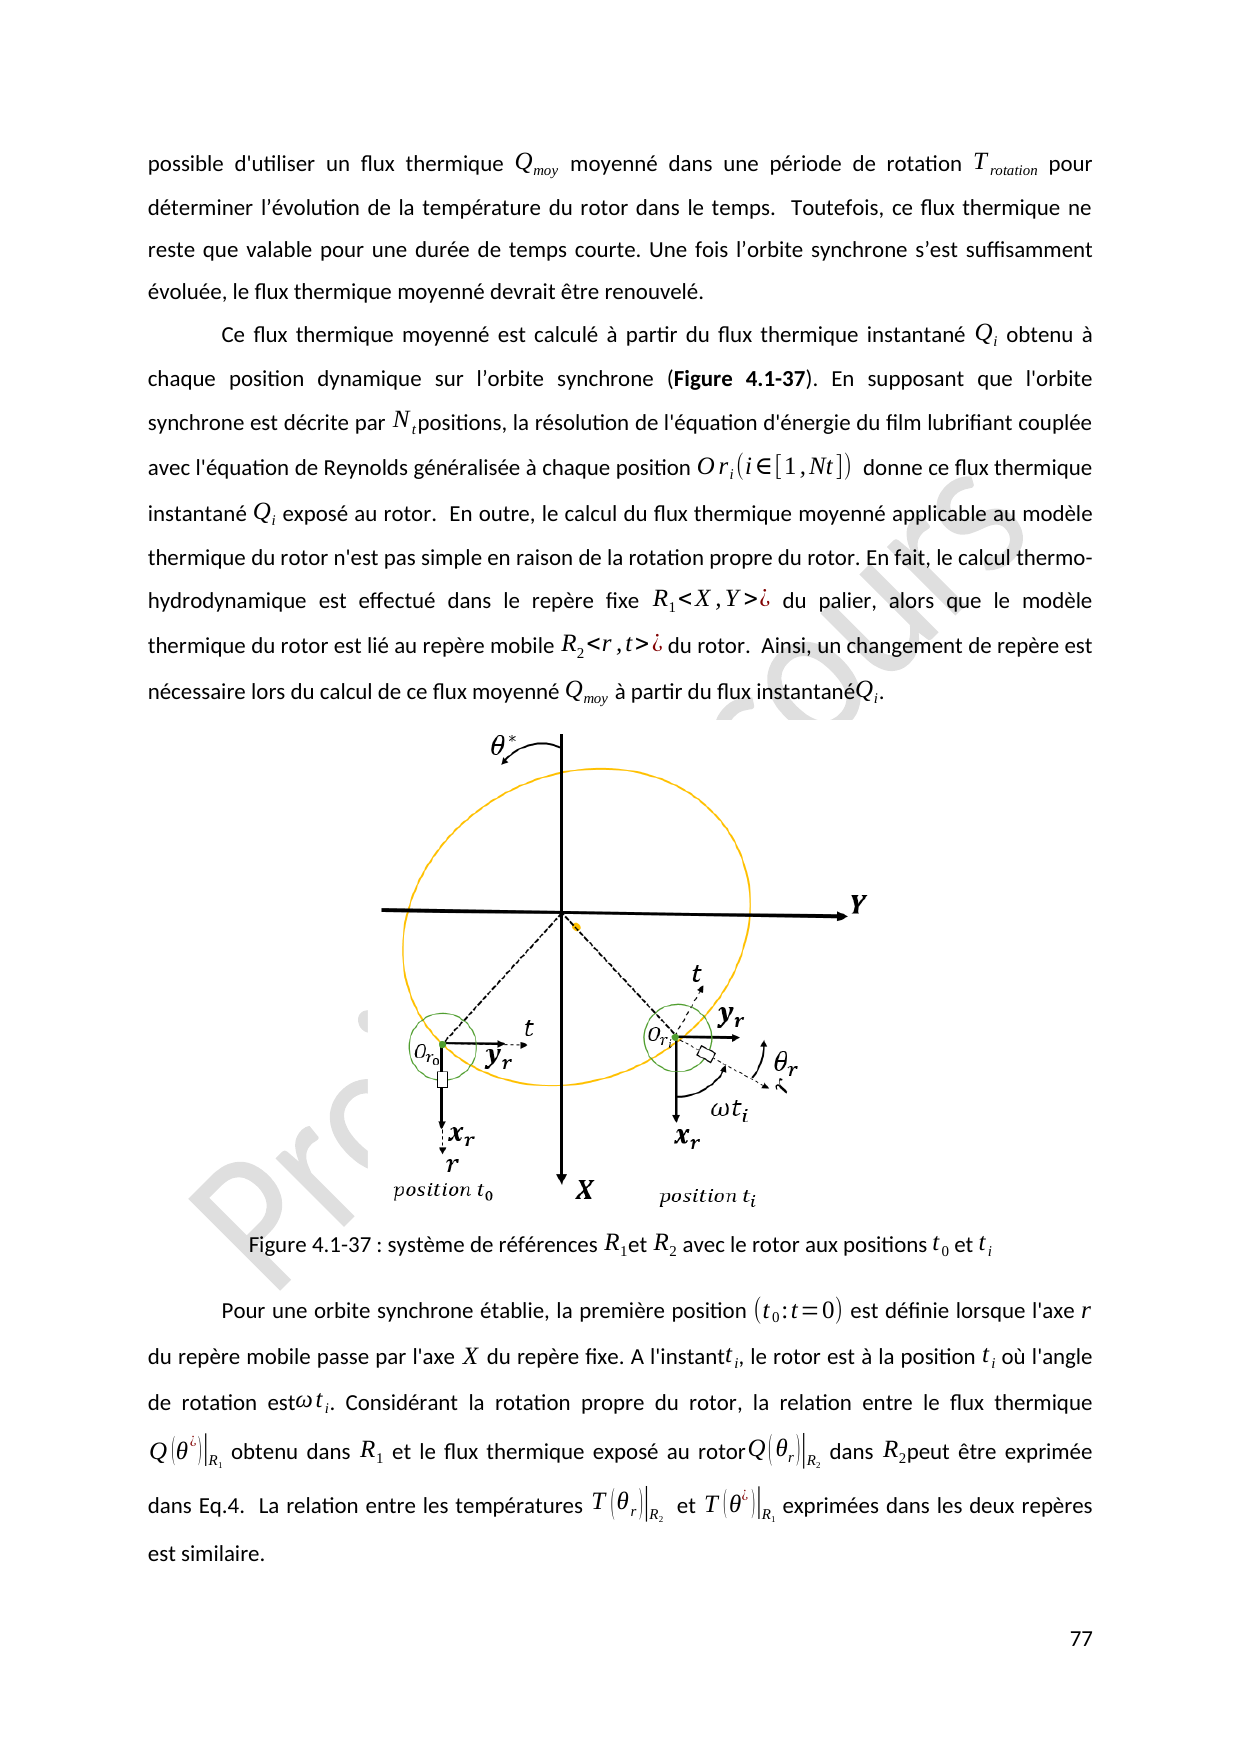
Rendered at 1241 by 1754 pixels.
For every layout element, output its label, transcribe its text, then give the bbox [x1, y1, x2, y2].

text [148, 148, 1093, 305]
text Pour une orbite synchrone établie, la première position est définie lorsque l'axe du repère mobile passe par l'axe du repère fixe. A l'instant, le rotor est à la position où l'angle de rotation est. Considérant la rotation propre du rotor, la relation entre le flux thermique obtenu dans et le flux thermique exposé au rotor dans peut être exprimée dans Eq.4. La relation entre les températures et exprimées dans les deux repères est similaire. [148, 1295, 1093, 1567]
picture [367, 720, 873, 1215]
